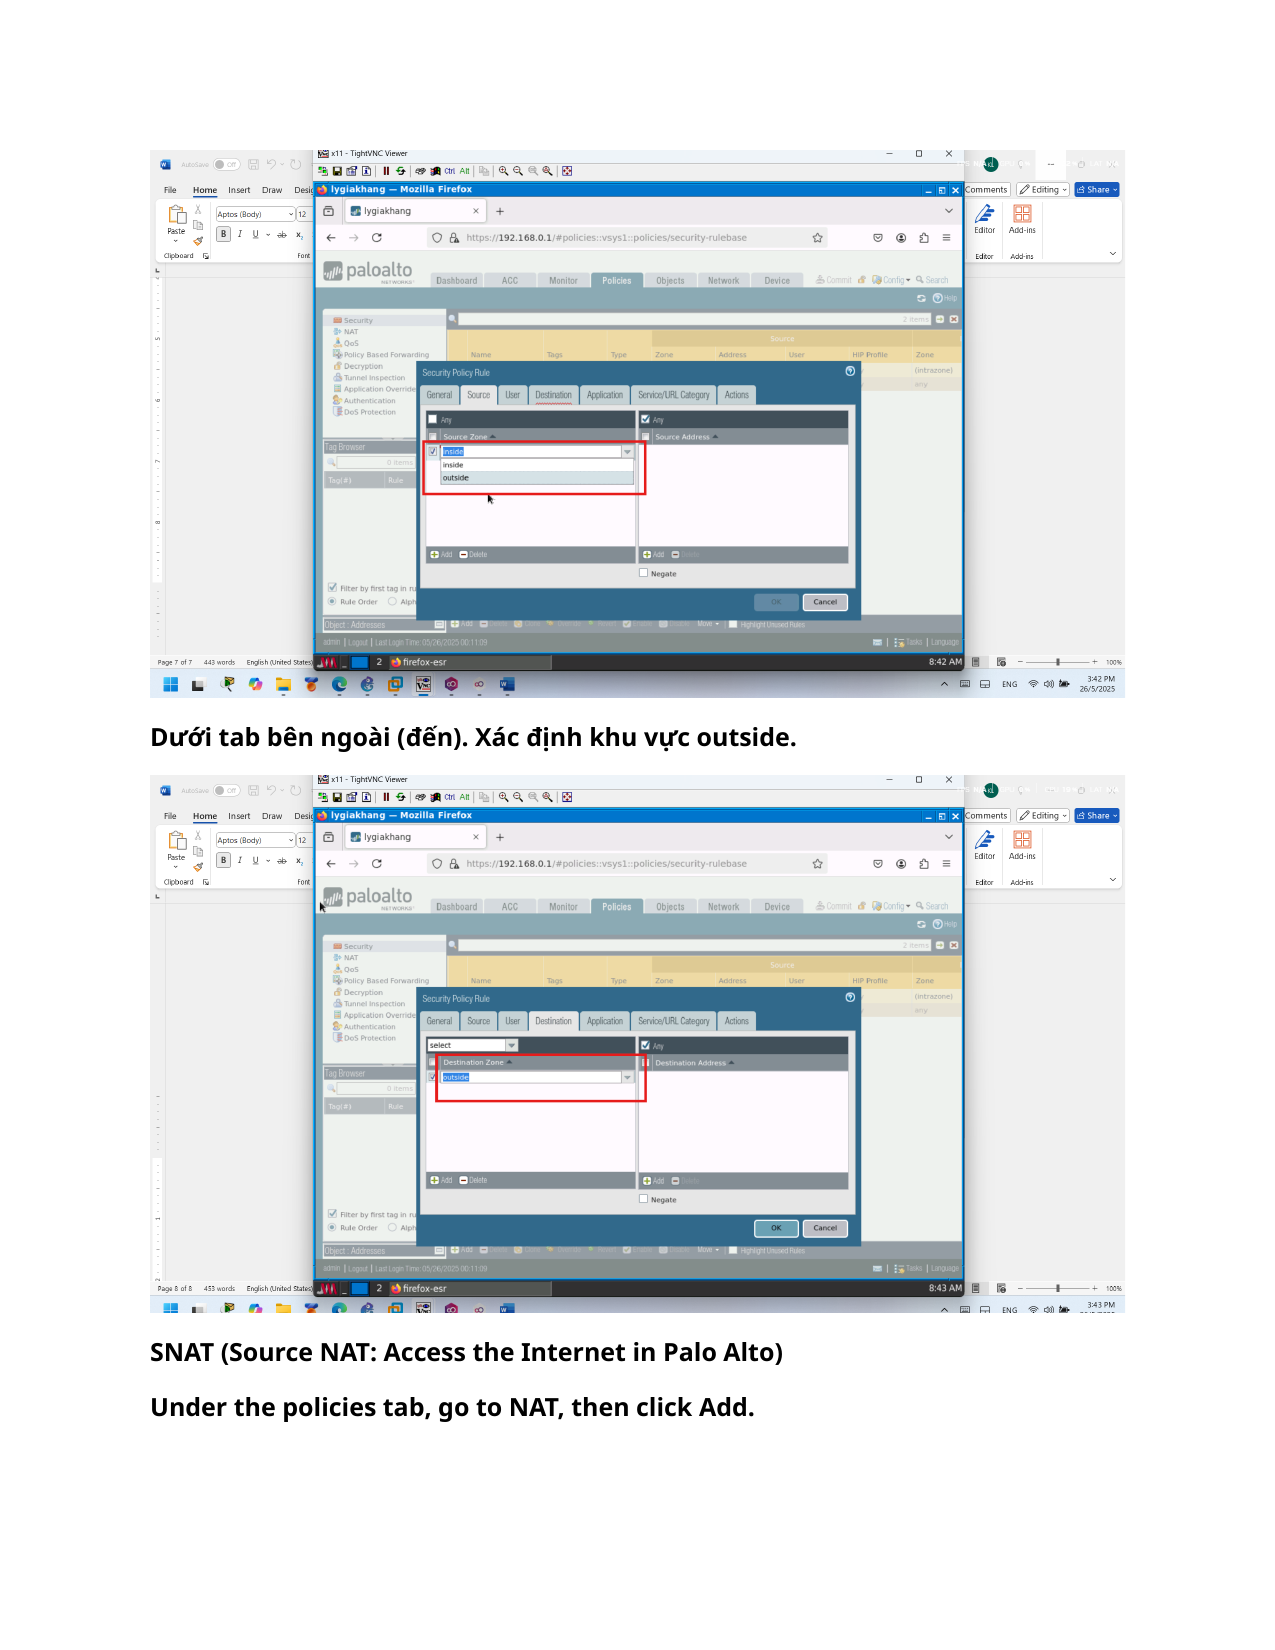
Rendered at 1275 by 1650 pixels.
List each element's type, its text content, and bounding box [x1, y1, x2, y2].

picture [150, 150, 1125, 698]
text Dưới tab bên ngoài (đến). Xác định khu vực outside. [150, 720, 1125, 754]
text SNAT (Source NAT: Access the Internet in Palo Alto) [150, 1334, 1125, 1368]
text Under the policies tab, go to NAT, then click Add. [150, 1390, 1125, 1424]
picture [150, 775, 1125, 1313]
